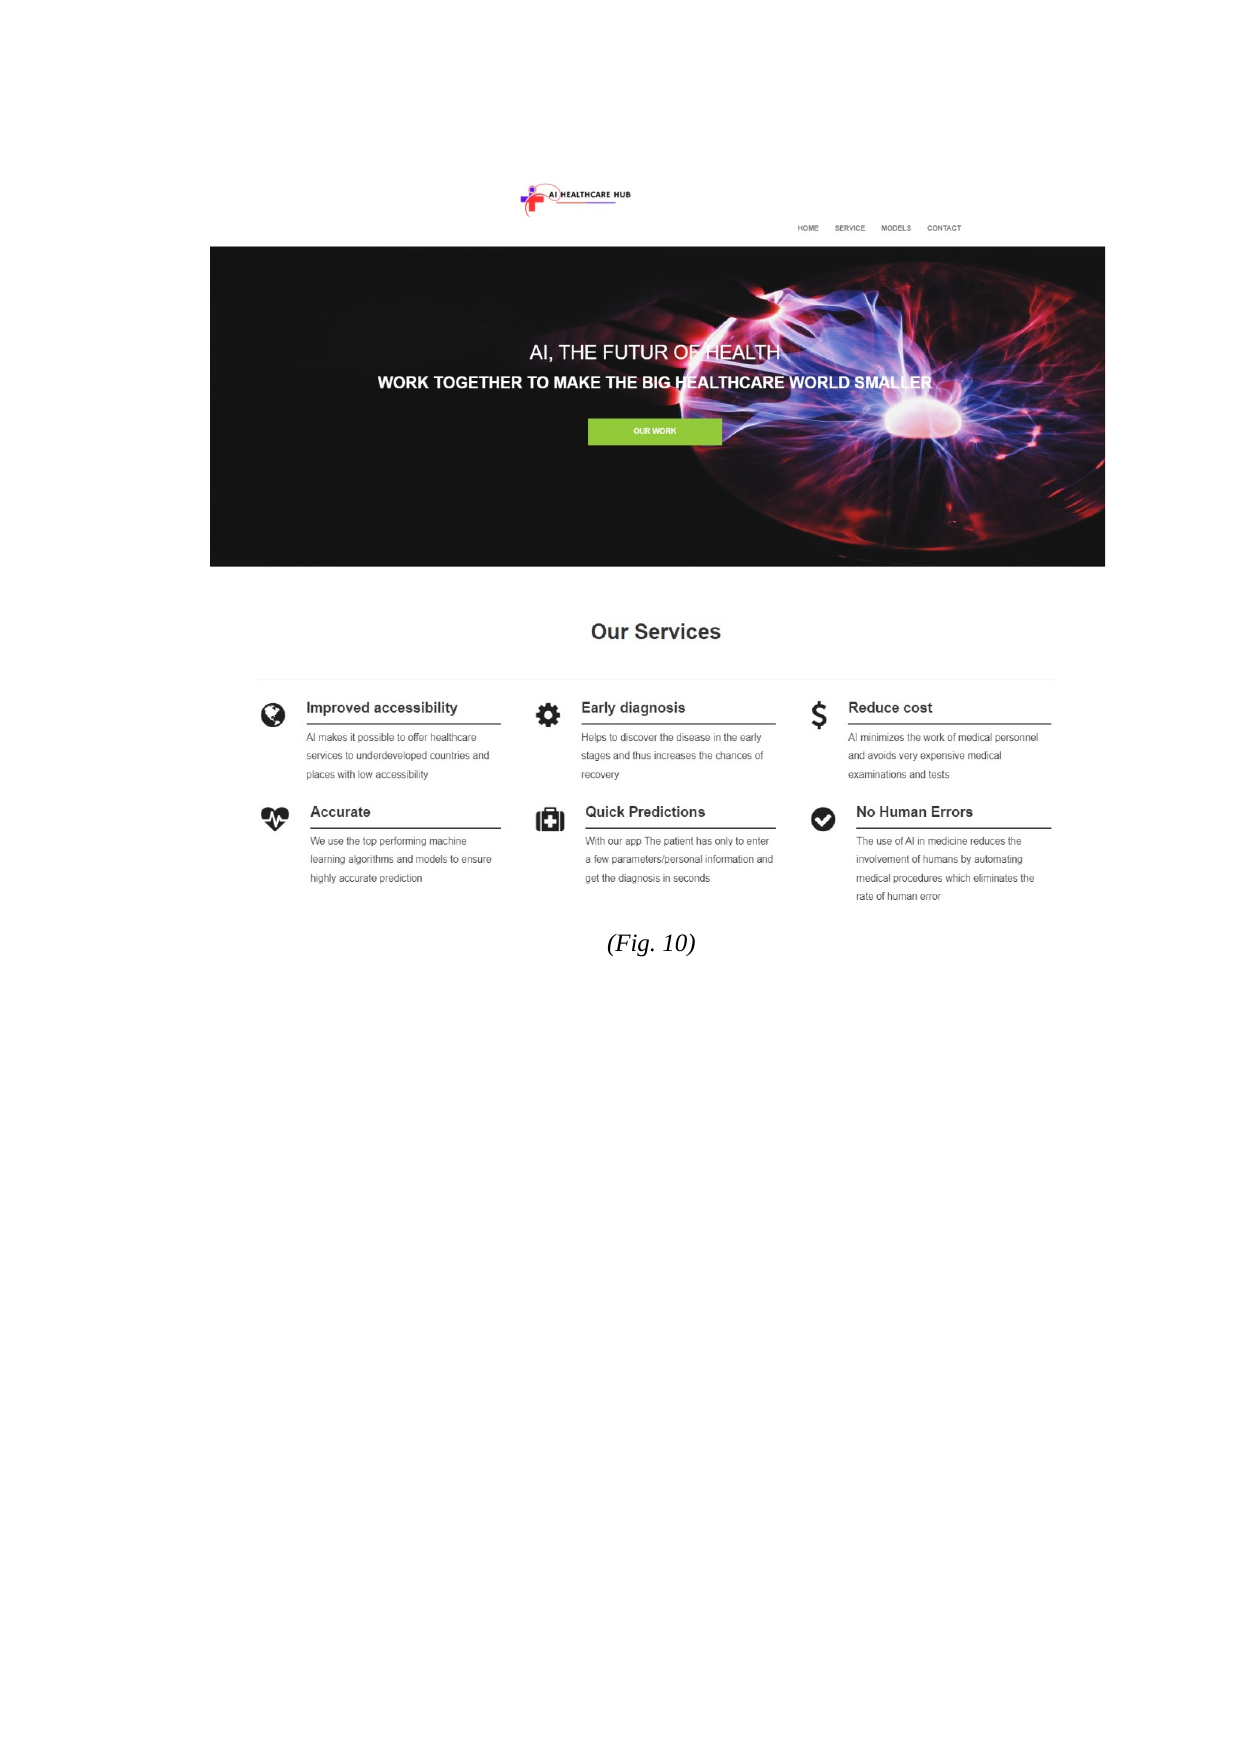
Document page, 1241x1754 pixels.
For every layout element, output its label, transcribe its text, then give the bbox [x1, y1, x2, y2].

picture [210, 605, 1106, 928]
picture [210, 180, 1106, 585]
text (Fig. 10) [210, 928, 1095, 957]
